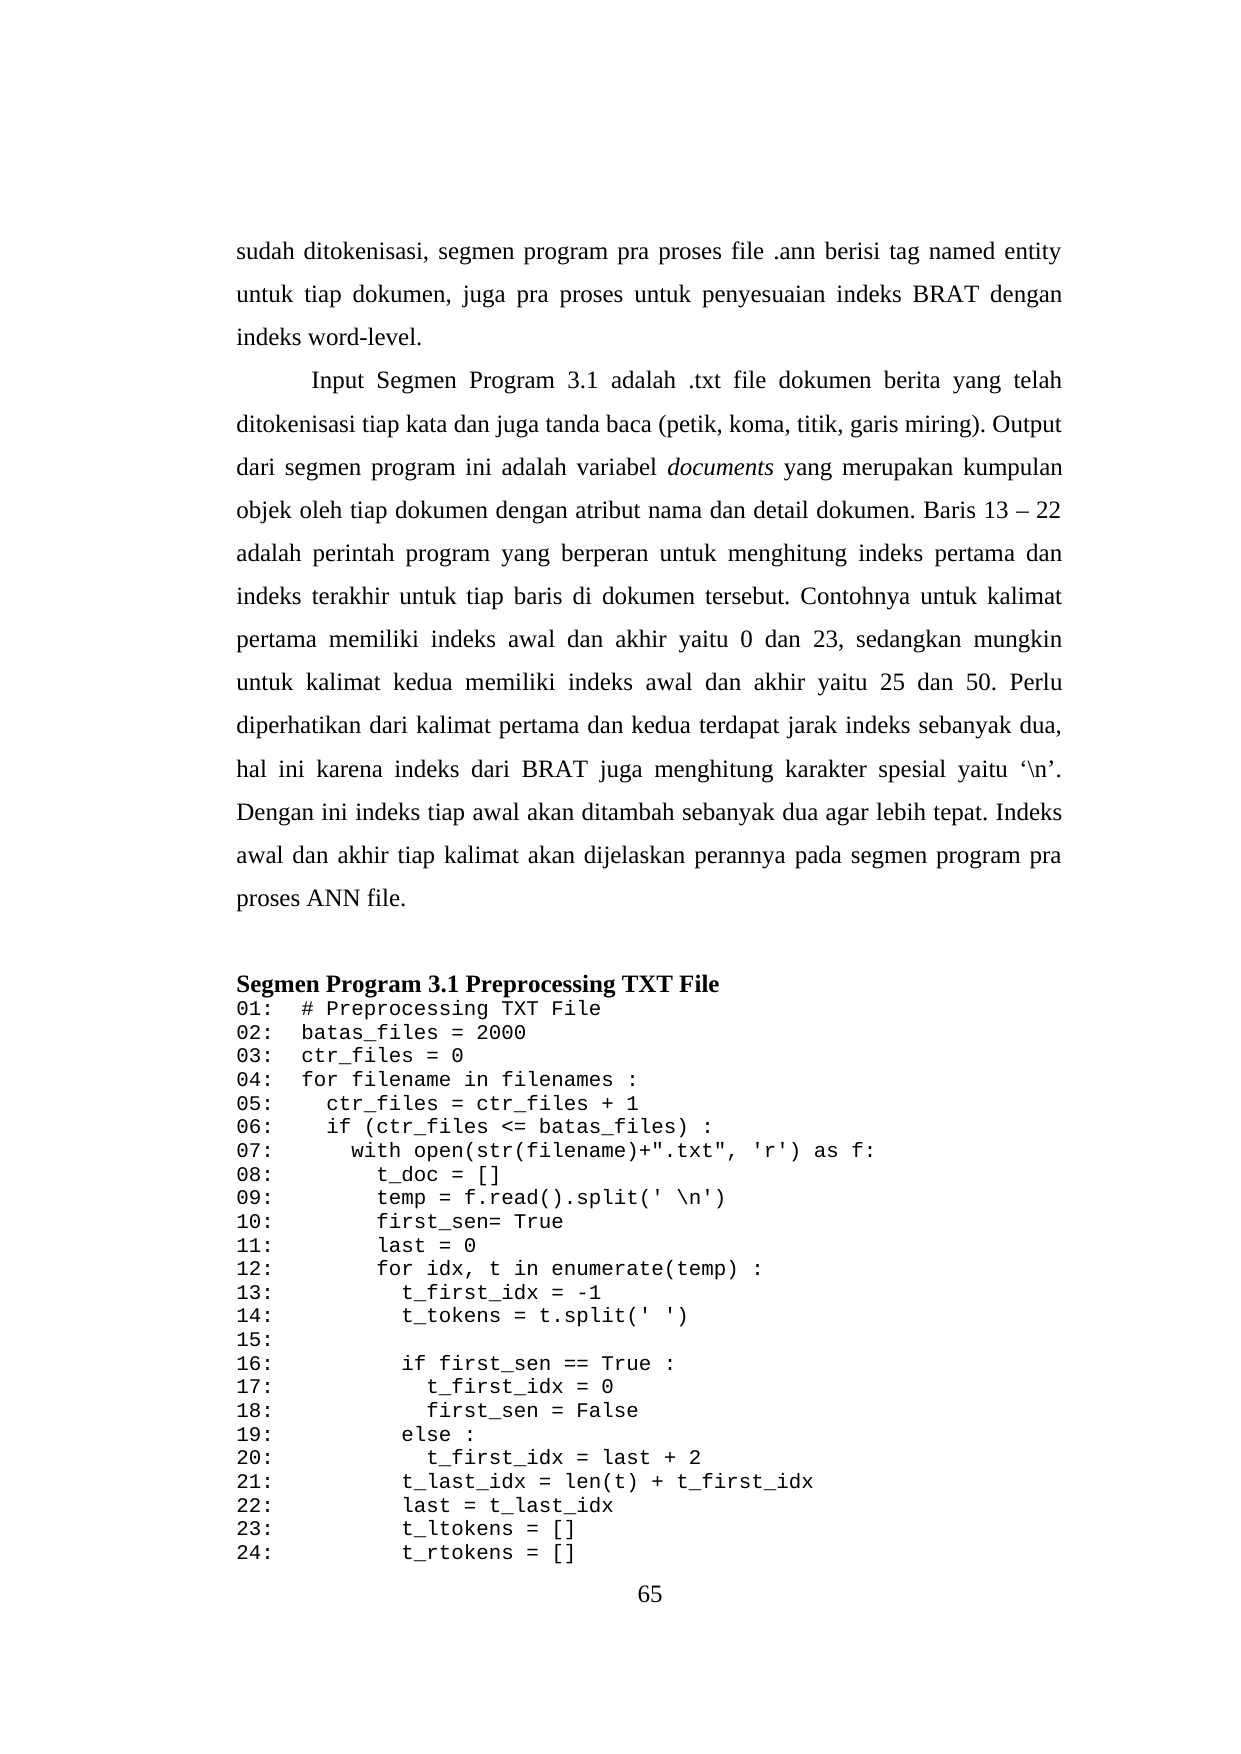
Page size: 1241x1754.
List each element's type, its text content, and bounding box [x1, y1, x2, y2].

text t_ltokens = [] [236, 1518, 1063, 1542]
text if first_sen == True : [236, 1353, 1063, 1376]
text t_doc = [] [236, 1164, 1063, 1187]
text t_tokens = t.split(' ') [236, 1306, 1063, 1329]
text t_last_idx = len(t) + t_first_idx [236, 1471, 1063, 1495]
text last = 0 [236, 1234, 1063, 1258]
text first_sen= True [236, 1211, 1063, 1234]
text t_first_idx = -1 [236, 1282, 1063, 1306]
text Input segmen program 3.1 adalah .txt file dokumen berita yang telah ditokenisasi tiap kata dan juga tanda baca (petik, koma, titik, garis miring). Output dari segmen program ini adalah variabel documents yang merupakan kumpulan objek oleh tiap dokumen dengan atribut nama dan detail dokumen. Baris 13 – 22 adalah perintah program yang berperan untuk menghitung indeks pertama dan indeks terakhir untuk tiap baris di dokumen tersebut. Contohnya untuk kalimat pertama memiliki indeks awal dan akhir yaitu 0 dan 23, sedangkan mungkin untuk kalimat kedua memiliki indeks awal dan akhir yaitu 25 dan 50. Perlu diperhatikan dari kalimat pertama dan kedua terdapat jarak indeks sebanyak dua, hal ini karena indeks dari BRAT juga menghitung karakter spesial yaitu ‘\n’. Dengan ini indeks tiap awal akan ditambah sebanyak dua agar lebih tepat. Indeks awal dan akhir tiap kalimat akan dijelaskan perannya pada segmen program pra proses ANN file. [236, 366, 1063, 912]
text ctr_files = ctr_files + 1 [236, 1093, 1063, 1116]
text t_first_idx = 0 [236, 1376, 1063, 1400]
text # Preprocessing TXT File [236, 998, 1063, 1022]
text t_rtokens = [] [236, 1542, 1063, 1566]
text else : [236, 1424, 1063, 1447]
text temp = f.read().split(' \n') [236, 1187, 1063, 1211]
text last = t_last_idx [236, 1495, 1063, 1518]
text with open(str(filename)+".txt", 'r') as f: [236, 1140, 1063, 1164]
text first_sen = False [236, 1400, 1063, 1424]
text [236, 236, 1063, 351]
text if (ctr_files <= batas_files) : [236, 1116, 1063, 1140]
text t_first_idx = last + 2 [236, 1447, 1063, 1471]
text ctr_files = 0 [236, 1045, 1063, 1069]
text for idx, t in enumerate(temp) : [236, 1258, 1063, 1282]
text for filename in filenames : [236, 1069, 1063, 1093]
text batas_files = 2000 [236, 1022, 1063, 1045]
